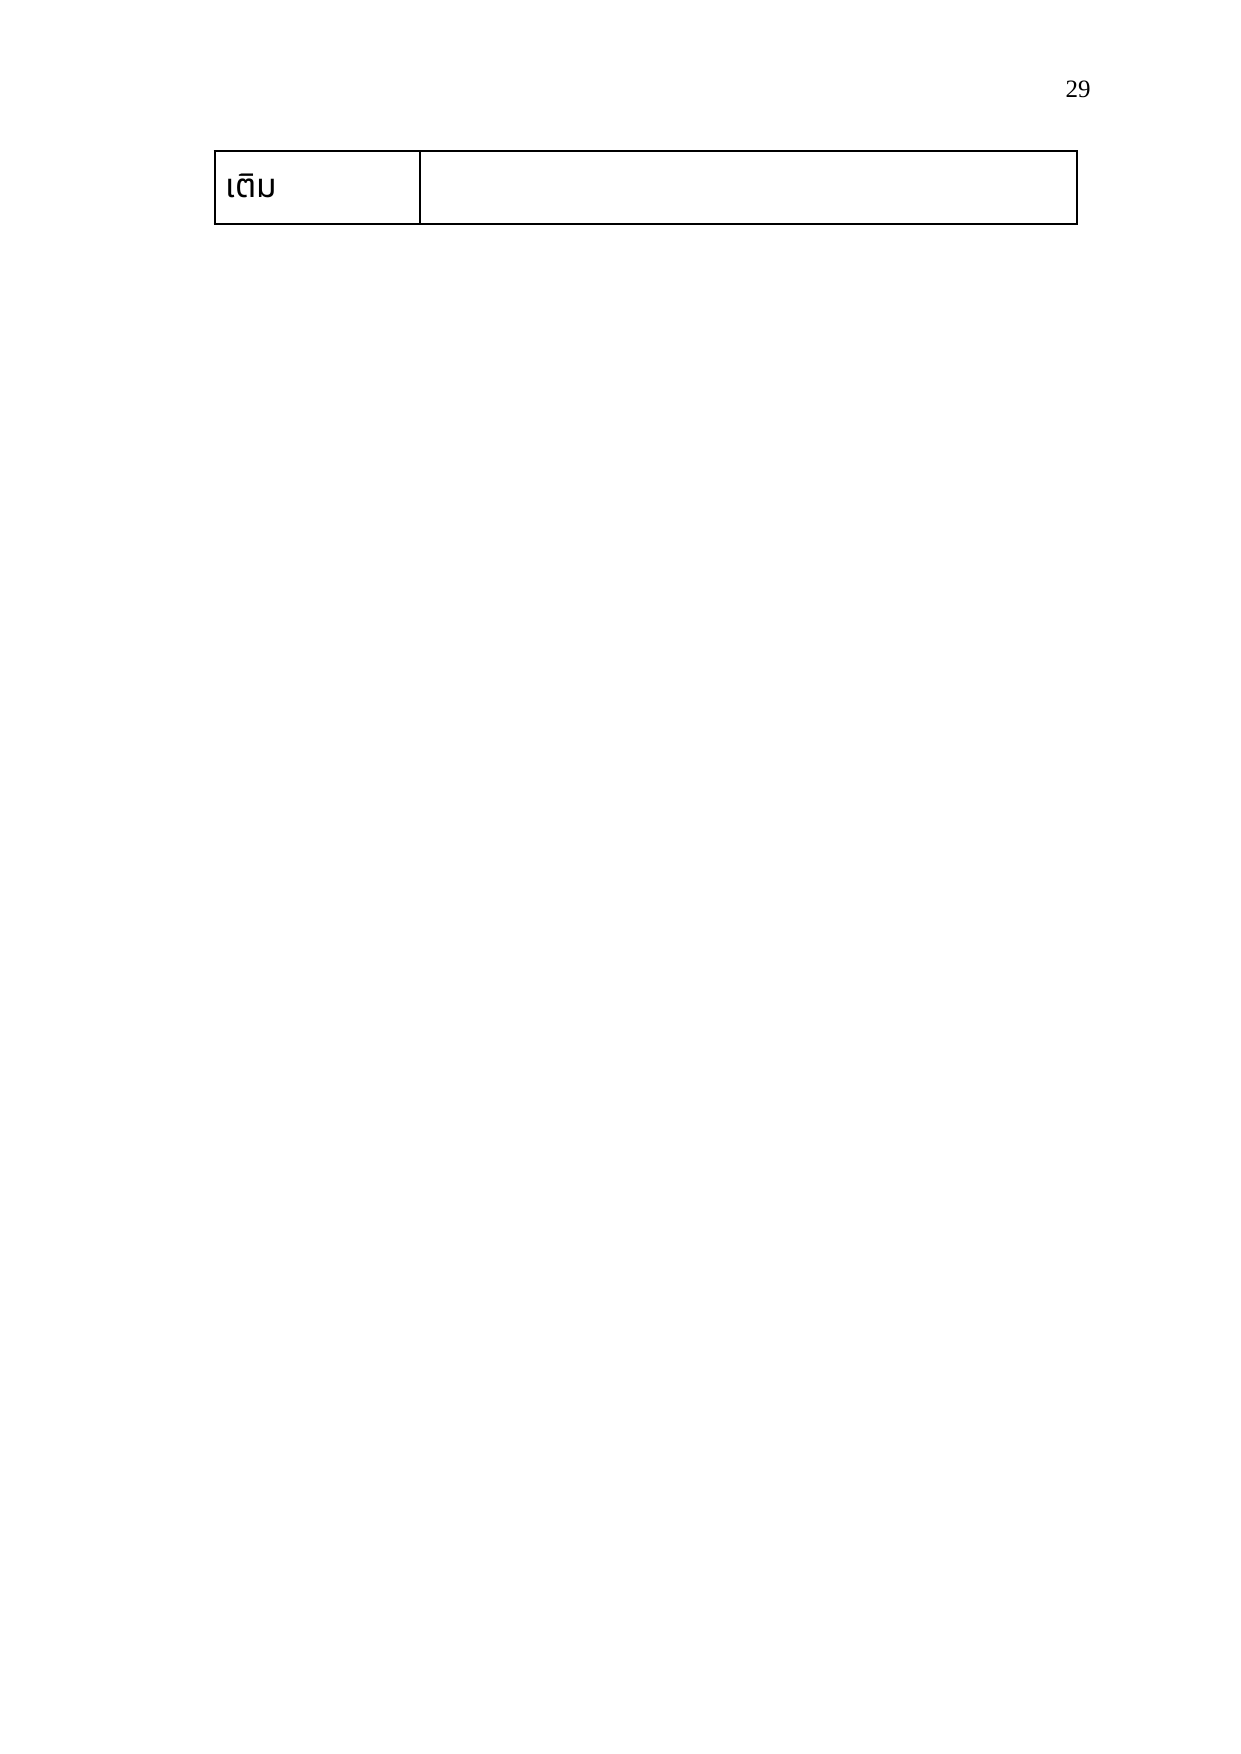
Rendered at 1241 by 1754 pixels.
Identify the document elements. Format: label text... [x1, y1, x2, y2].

table_cell - [421, 152, 1076, 223]
table_cell เงื่อนไขเพิ่มเติม [216, 152, 419, 223]
